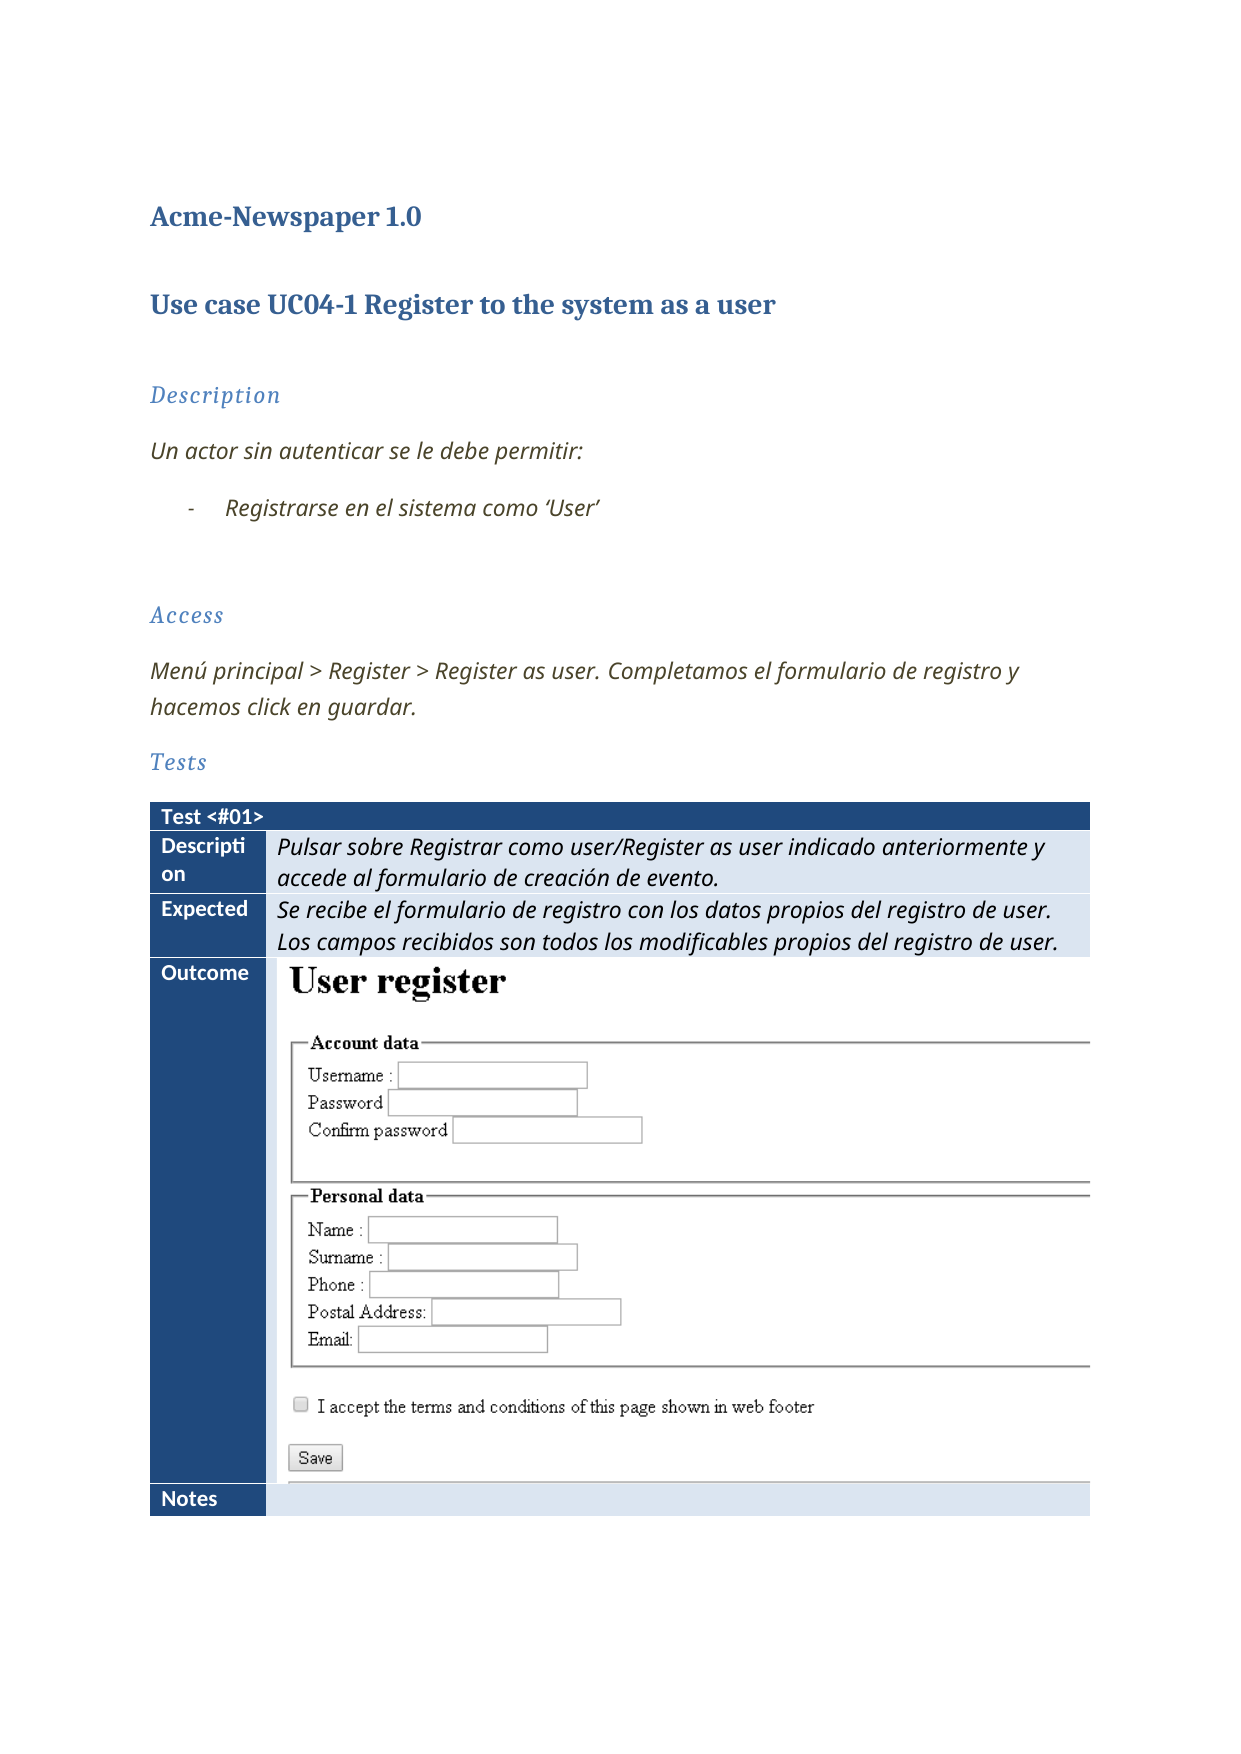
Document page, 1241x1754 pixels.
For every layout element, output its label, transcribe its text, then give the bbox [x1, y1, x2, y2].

table_cell [266, 958, 276, 1483]
text Menú principal > Register > Register as user. Completamos el formulario de registro y hacemos click en guardar. [150, 655, 1090, 722]
picture [276, 957, 1091, 1484]
subtitle Un actor sin autenticar se le debe permitir: [150, 435, 1090, 466]
table_header Test <#01> [150, 802, 1090, 830]
subtitle Description [150, 381, 1090, 410]
text Use case UC04-1 Register to the system as a user [150, 288, 1090, 322]
text Acme-Newspaper 1.0 [150, 200, 1090, 233]
list Registrarse en el sistema como ‘User’ [187, 492, 1090, 523]
table_cell Pulsar sobre Registrar como user/Register as user indicado anteriormente y accede al formulario de creación de evento. [266, 831, 1090, 893]
table_cell Expected [150, 894, 266, 957]
table_cell [266, 1484, 1090, 1516]
table_cell Outcome [150, 958, 266, 1483]
subtitle Access [150, 601, 1090, 630]
subtitle Tests [150, 748, 1090, 777]
table_cell Notes [150, 1484, 266, 1516]
table_cell Description [150, 831, 266, 893]
table_cell Se recibe el formulario de registro con los datos propios del registro de user. Los campos recibidos son todos los modificables propios del registro de user. [266, 894, 1090, 957]
